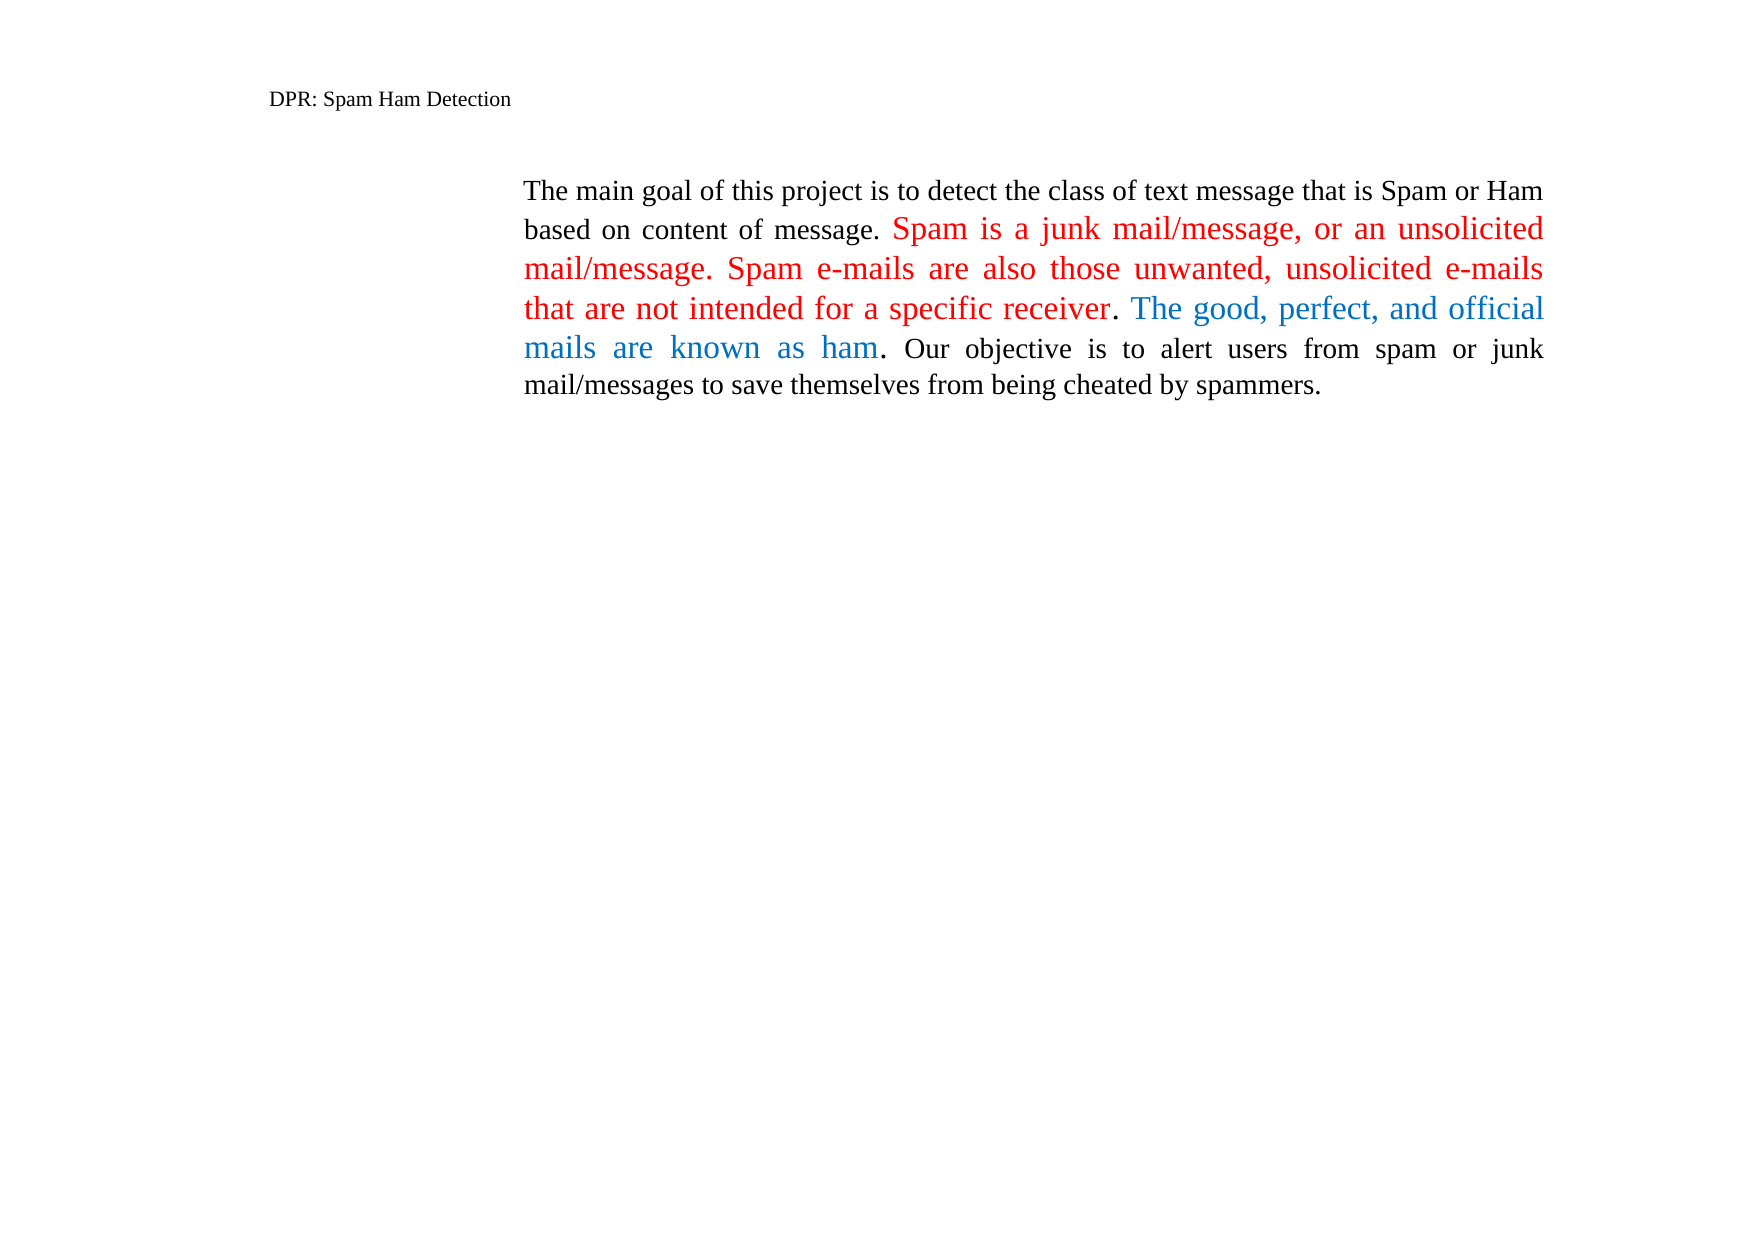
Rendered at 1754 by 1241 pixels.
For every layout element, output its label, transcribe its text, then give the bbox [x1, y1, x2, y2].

text The main goal of this project is to detect the class of text message that is Spam or Ham based on content of message. Spam is a junk mail/message, or an unsolicited mail/message. Spam e-mails are also those unwanted, unsolicited e-mails that are not intended for a specific receiver. The good, perfect, and official mails are known as ham. Our objective is to alert users from spam or junk mail/messages to save themselves from being cheated by spammers. [523, 173, 1545, 401]
